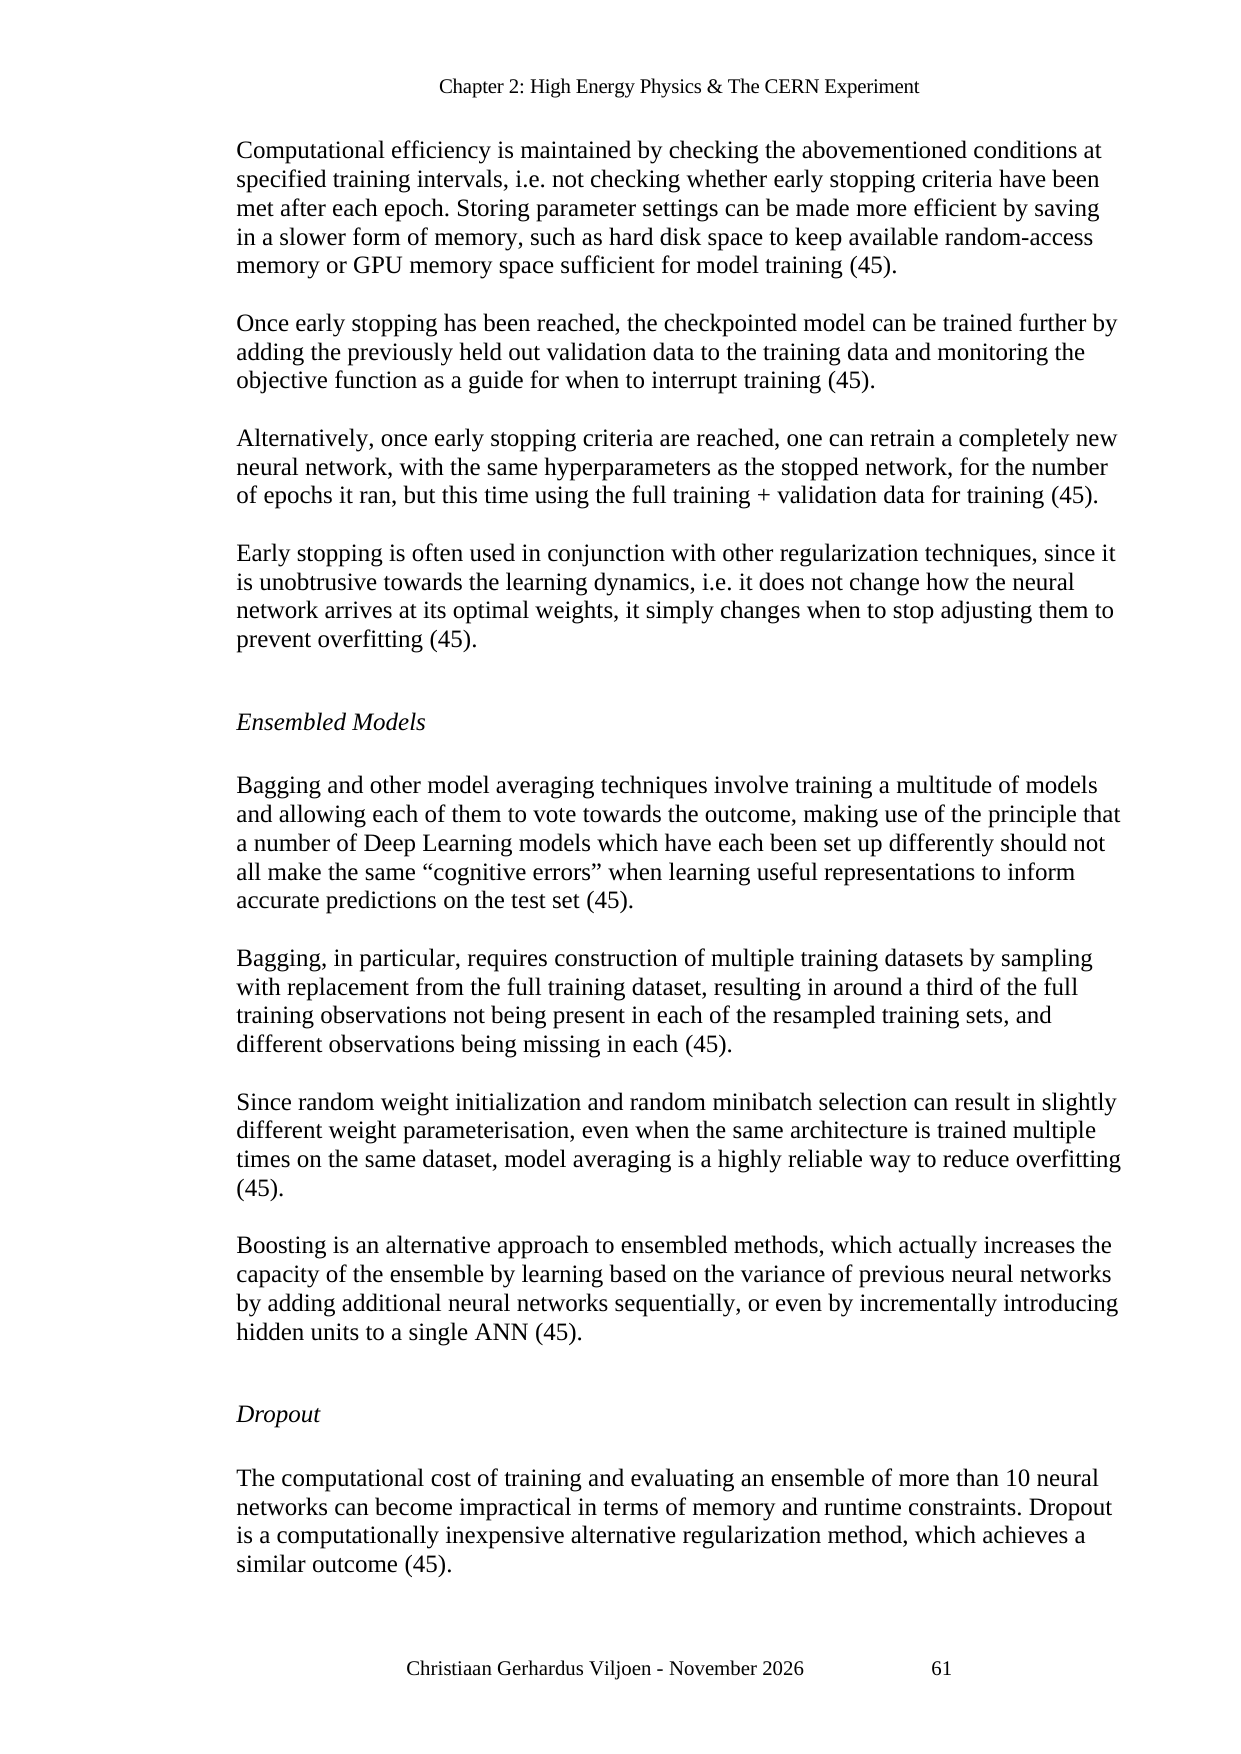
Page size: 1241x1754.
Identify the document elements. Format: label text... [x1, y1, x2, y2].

text Once early stopping has been reached, the checkpointed model can be trained further by adding the previously held out validation data to the training data and monitoring the objective function as a guide for when to interrupt training . [236, 308, 1122, 394]
text Computational efficiency is maintained by checking the abovementioned conditions at specified training intervals, i.e. not checking whether early stopping criteria have been met after each epoch. Storing parameter settings can be made more efficient by saving in a slower form of memory, such as hard disk space to keep available random-access memory or GPU memory space sufficient for model training . [236, 135, 1122, 279]
text Bagging and other model averaging techniques involve training a multitude of models and allowing each of them to vote towards the outcome, making use of the principle that a number of Deep Learning models which have each been set up differently should not all make the same “cognitive errors” when learning useful representations to inform accurate predictions on the test set . [236, 770, 1122, 914]
text Alternatively, once early stopping criteria are reached, one can retrain a completely new neural network, with the same hyperparameters as the stopped network, for the number of epochs it ran, but this time using the full training + validation data for training . [236, 423, 1122, 509]
text Since random weight initialization and random minibatch selection can result in slightly different weight parameterisation, even when the same architecture is trained multiple times on the same dataset, model averaging is a highly reliable way to reduce overfitting . [236, 1087, 1122, 1202]
text Bagging, in particular, requires construction of multiple training datasets by sampling with replacement from the full training dataset, resulting in around a third of the full training observations not being present in each of the resampled training sets, and different observations being missing in each . [236, 943, 1122, 1058]
subtitle Dropout [236, 1399, 1122, 1428]
text Early stopping is often used in conjunction with other regularization techniques, since it is unobtrusive towards the learning dynamics, i.e. it does not change how the neural network arrives at its optimal weights, it simply changes when to stop adjusting them to prevent overfitting . [236, 538, 1122, 653]
text The computational cost of training and evaluating an ensemble of more than 10 neural networks can become impractical in terms of memory and runtime constraints. Dropout is a computationally inexpensive alternative regularization method, which achieves a similar outcome . [236, 1463, 1122, 1578]
text Boosting is an alternative approach to ensembled methods, which actually increases the capacity of the ensemble by learning based on the variance of previous neural networks by adding additional neural networks sequentially, or even by incrementally introducing hidden units to a single ANN . [236, 1230, 1122, 1345]
subtitle Ensembled Models [236, 707, 1122, 735]
